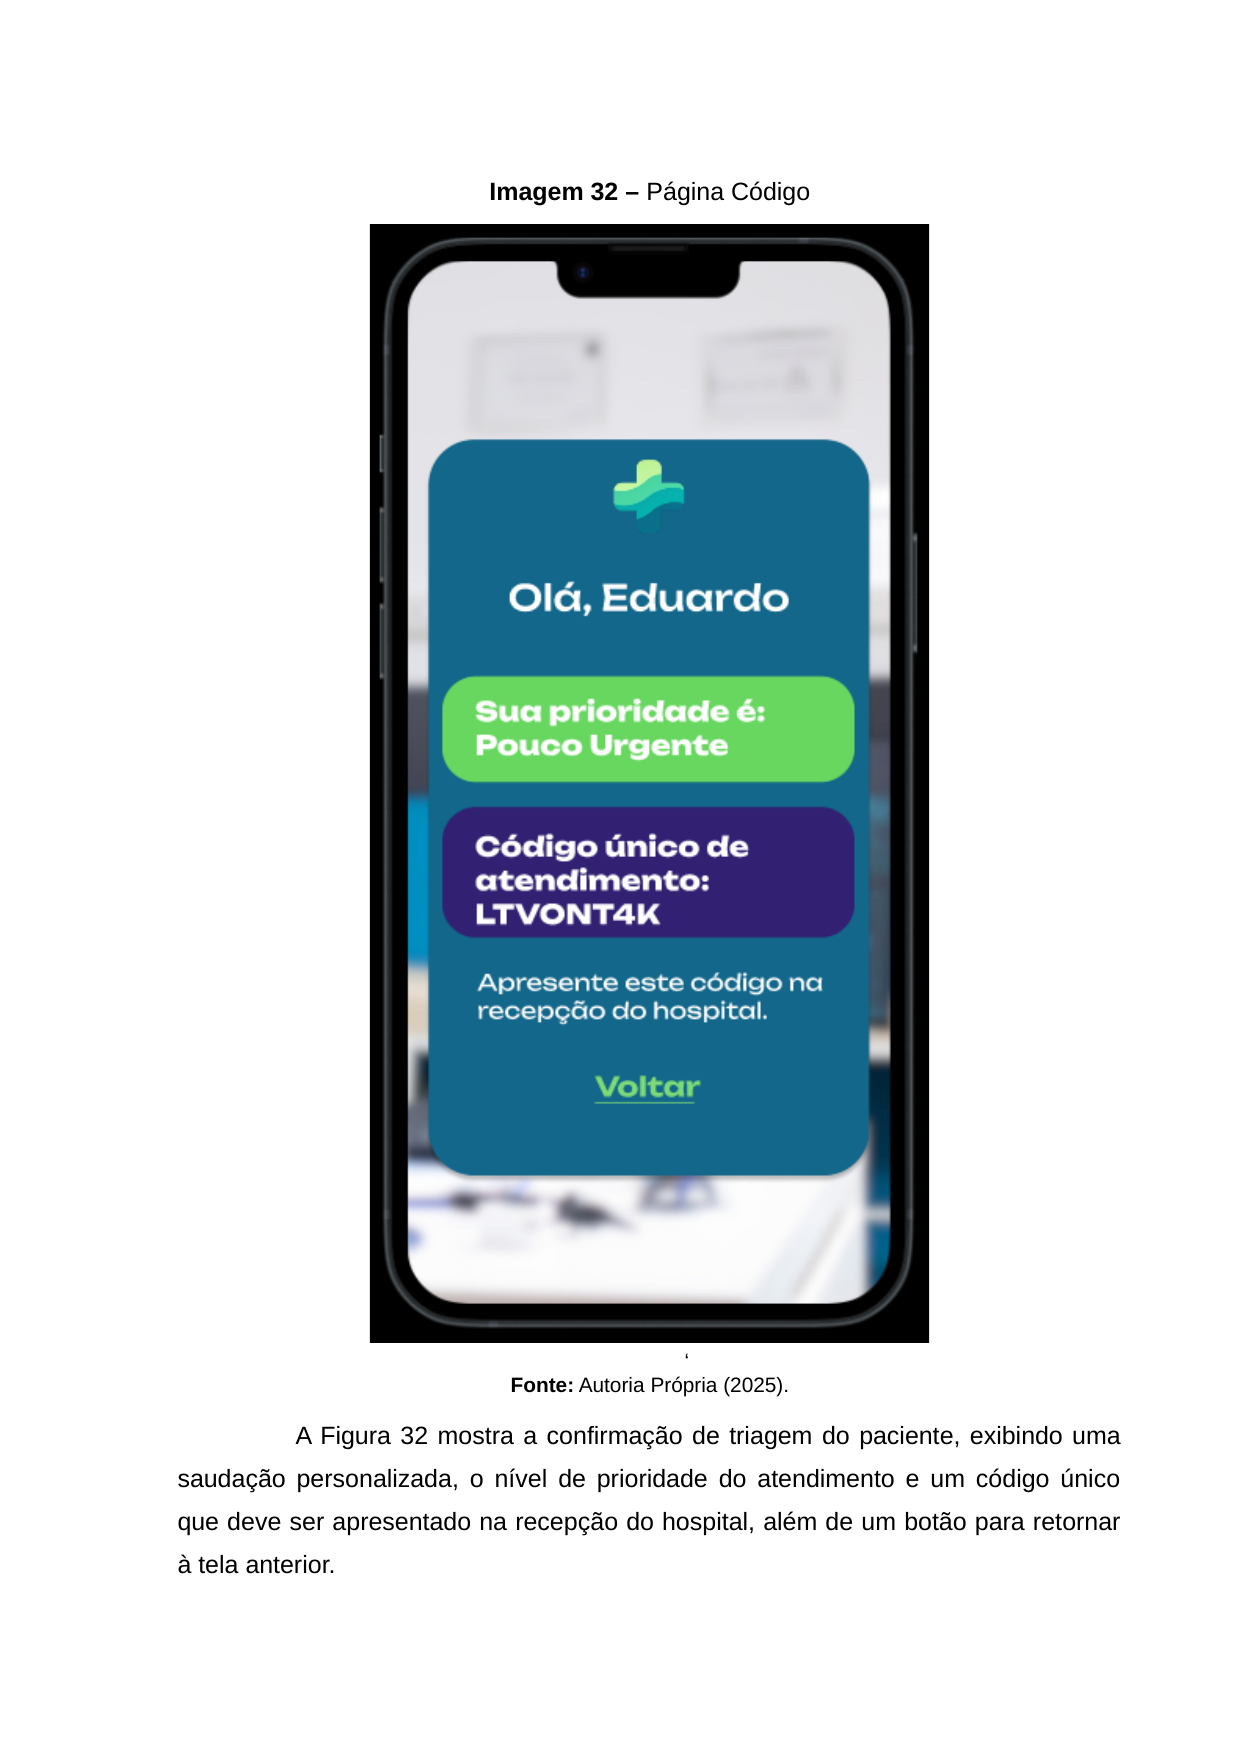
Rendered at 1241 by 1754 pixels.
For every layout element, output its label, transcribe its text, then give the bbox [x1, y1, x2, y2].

text A Figura 32 mostra a confirmação de triagem do paciente, exibindo uma saudação personalizada, o nível de prioridade do atendimento e um código único que deve ser apresentado na recepção do hospital, além de um botão para retornar à tela anterior. [177, 1421, 1122, 1579]
text Fonte: Autoria Própria (2025). [281, 1373, 1019, 1397]
text Imagem 32 – Página Código [177, 177, 1122, 206]
picture [369, 224, 930, 1343]
